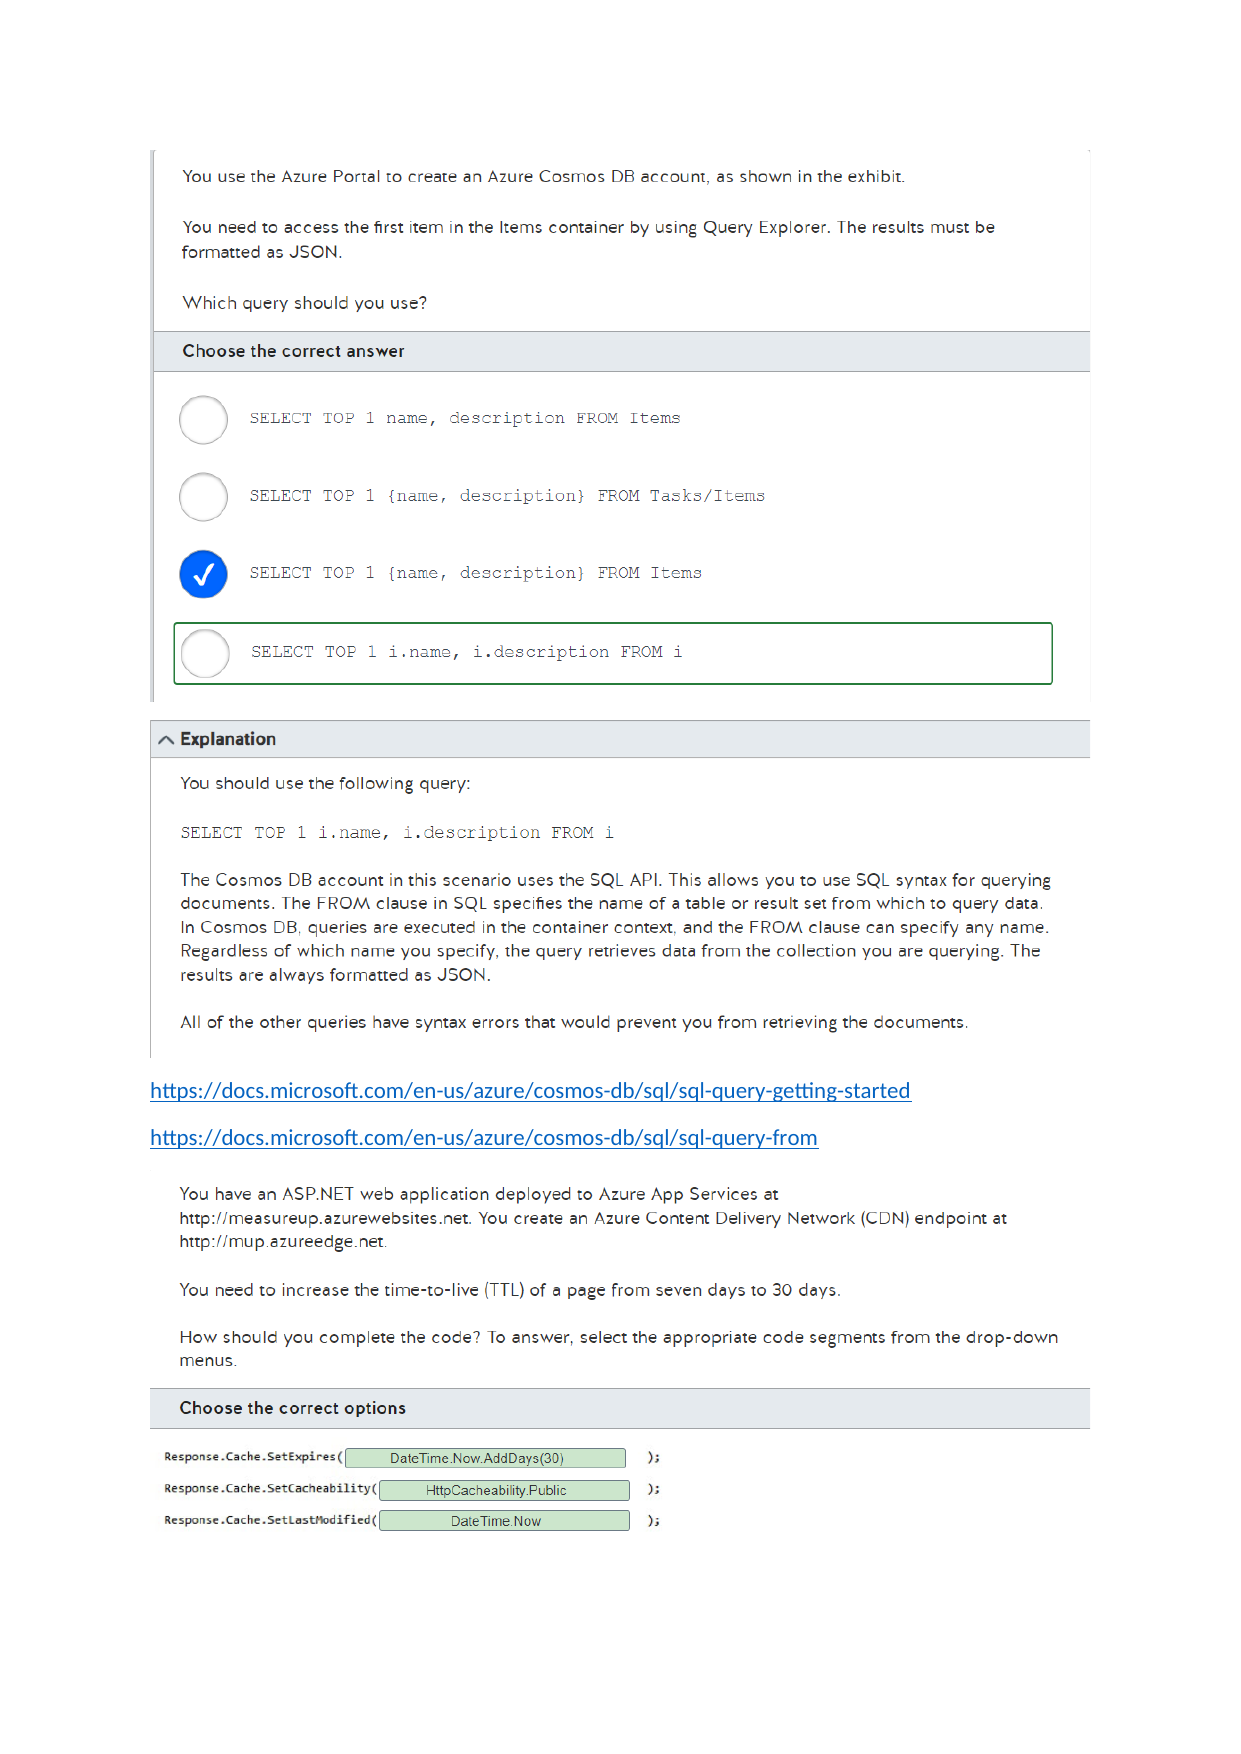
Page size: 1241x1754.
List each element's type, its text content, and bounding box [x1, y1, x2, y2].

text https://docs.microsoft.com/en-us/azure/cosmos-db/sql/sql-query-getting-started [150, 1077, 1090, 1104]
picture [150, 1170, 1091, 1544]
picture [150, 720, 1091, 1058]
text https://docs.microsoft.com/en-us/azure/cosmos-db/sql/sql-query-from [150, 1123, 1090, 1151]
picture [150, 150, 1091, 702]
